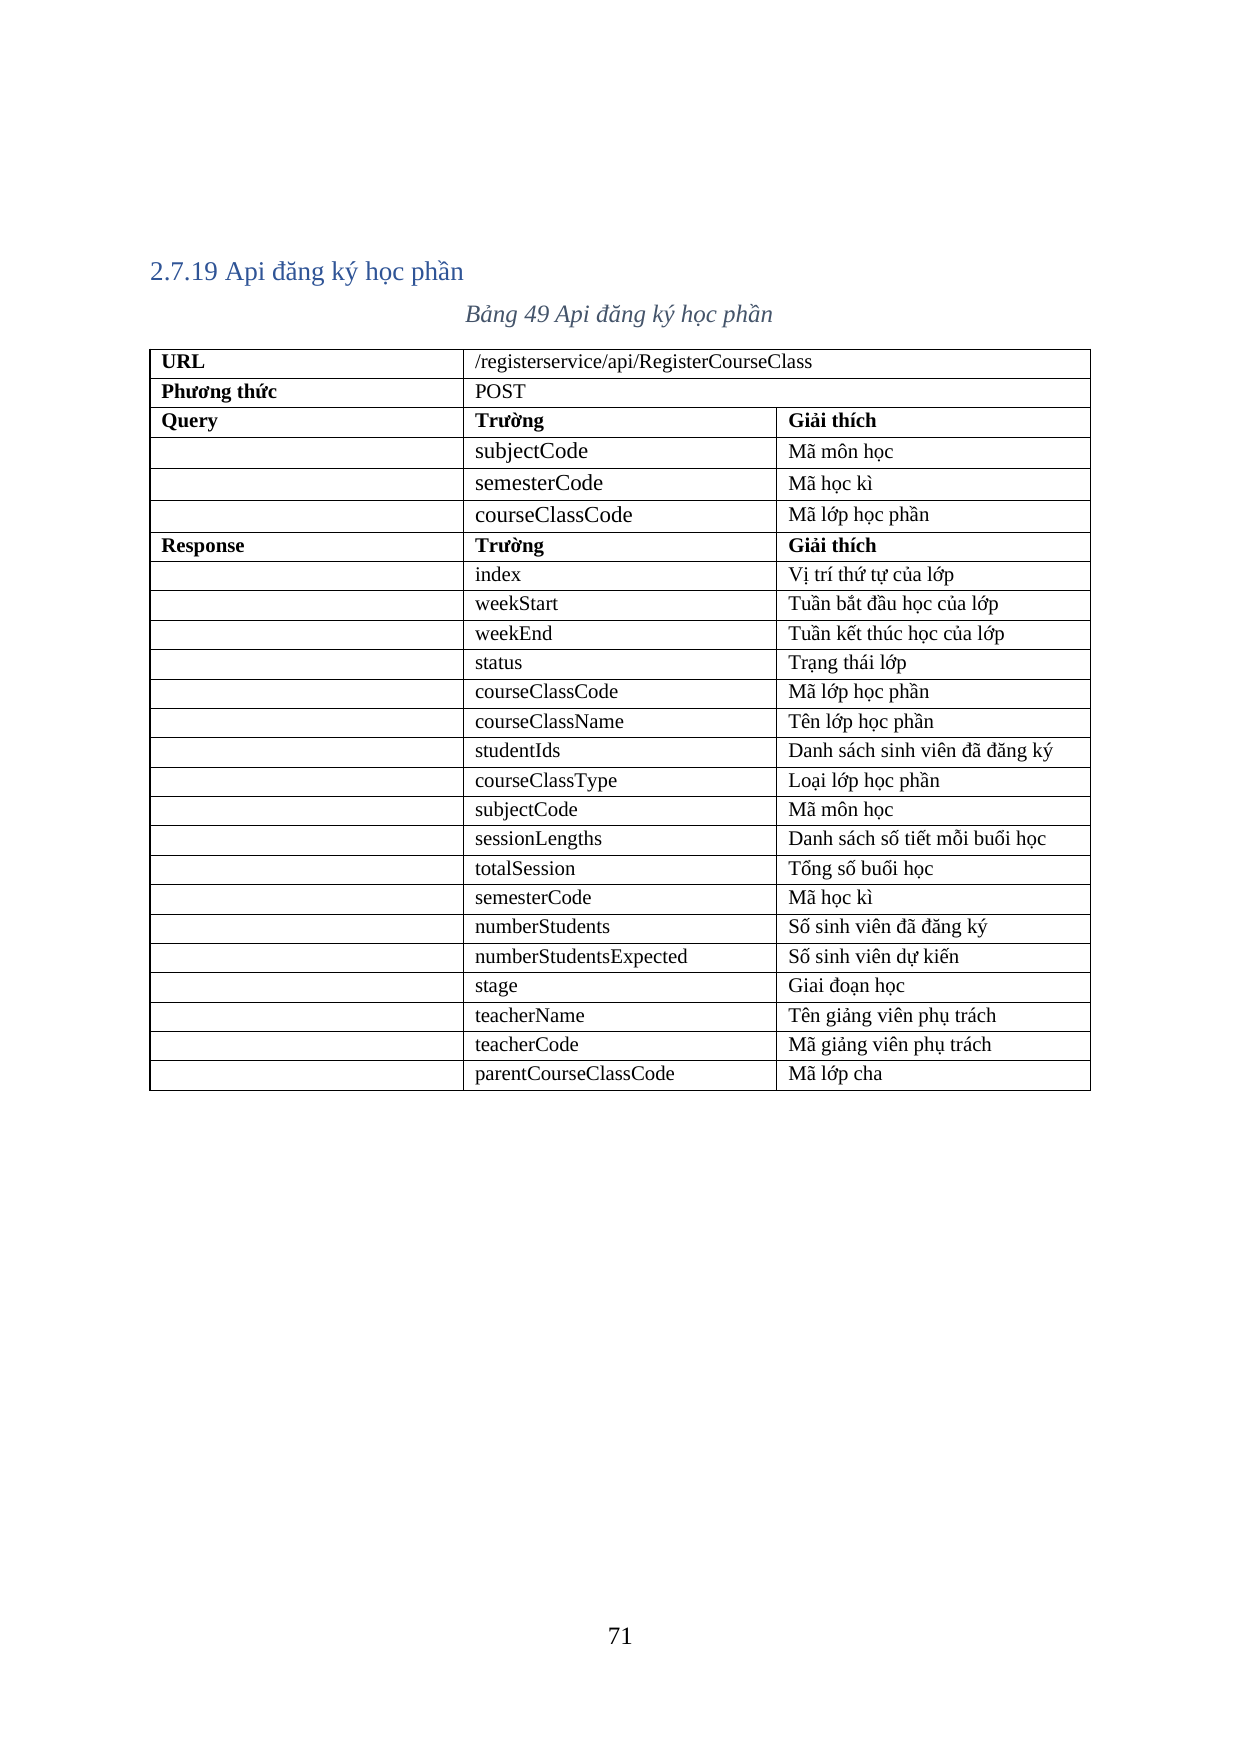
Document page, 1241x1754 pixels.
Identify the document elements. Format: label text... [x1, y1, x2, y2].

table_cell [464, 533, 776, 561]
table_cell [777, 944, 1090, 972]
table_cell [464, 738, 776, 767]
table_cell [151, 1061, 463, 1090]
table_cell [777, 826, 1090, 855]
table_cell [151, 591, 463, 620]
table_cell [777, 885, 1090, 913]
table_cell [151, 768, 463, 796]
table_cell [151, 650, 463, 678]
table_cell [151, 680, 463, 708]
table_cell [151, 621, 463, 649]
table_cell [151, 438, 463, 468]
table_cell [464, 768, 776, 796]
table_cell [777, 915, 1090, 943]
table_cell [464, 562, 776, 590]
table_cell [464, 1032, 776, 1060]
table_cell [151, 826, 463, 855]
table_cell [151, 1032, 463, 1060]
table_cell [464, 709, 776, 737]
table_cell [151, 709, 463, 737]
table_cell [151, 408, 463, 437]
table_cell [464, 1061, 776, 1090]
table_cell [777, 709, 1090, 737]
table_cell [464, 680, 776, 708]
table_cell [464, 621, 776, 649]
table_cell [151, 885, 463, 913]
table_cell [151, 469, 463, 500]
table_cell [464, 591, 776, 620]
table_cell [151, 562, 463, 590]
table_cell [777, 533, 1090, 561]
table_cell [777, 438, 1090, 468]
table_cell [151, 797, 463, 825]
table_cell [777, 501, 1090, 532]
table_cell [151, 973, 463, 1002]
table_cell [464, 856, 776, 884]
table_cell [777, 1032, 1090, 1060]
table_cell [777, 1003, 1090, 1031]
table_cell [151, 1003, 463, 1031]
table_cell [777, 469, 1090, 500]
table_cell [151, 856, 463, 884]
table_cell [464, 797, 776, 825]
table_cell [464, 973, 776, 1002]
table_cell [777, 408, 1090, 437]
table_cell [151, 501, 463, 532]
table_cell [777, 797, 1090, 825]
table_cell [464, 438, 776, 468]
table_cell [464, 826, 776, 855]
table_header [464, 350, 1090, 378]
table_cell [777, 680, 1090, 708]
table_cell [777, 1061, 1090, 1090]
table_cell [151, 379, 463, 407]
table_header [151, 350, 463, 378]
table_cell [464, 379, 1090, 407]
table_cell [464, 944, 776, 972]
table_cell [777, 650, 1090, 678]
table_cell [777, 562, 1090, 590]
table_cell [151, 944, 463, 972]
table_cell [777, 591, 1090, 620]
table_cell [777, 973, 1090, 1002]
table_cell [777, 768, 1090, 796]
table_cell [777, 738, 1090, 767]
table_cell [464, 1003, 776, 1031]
subtitle 2.7.19 Api đăng ký học phần [150, 255, 1090, 286]
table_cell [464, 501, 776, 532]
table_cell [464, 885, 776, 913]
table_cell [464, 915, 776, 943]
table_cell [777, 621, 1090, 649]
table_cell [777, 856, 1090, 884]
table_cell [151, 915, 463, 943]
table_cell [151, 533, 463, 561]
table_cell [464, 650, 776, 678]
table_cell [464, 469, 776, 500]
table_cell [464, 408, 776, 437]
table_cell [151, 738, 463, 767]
